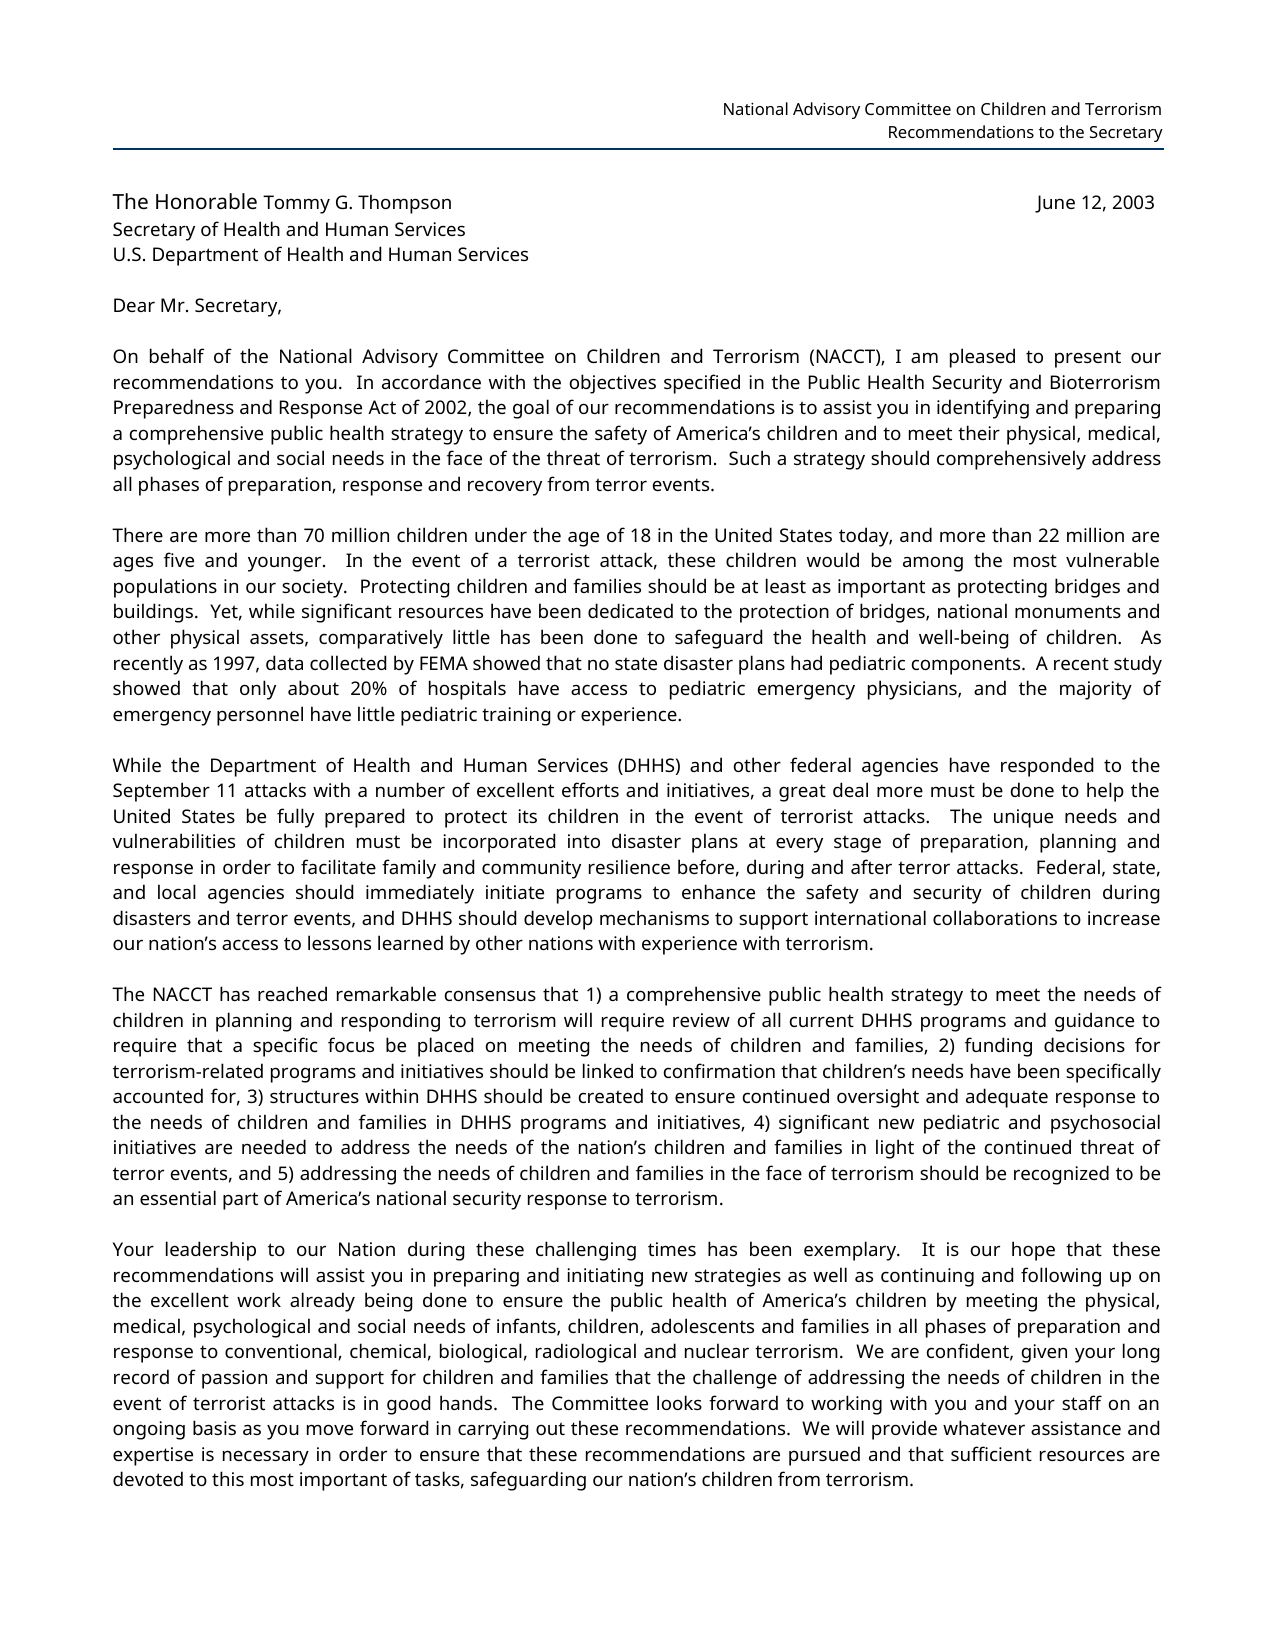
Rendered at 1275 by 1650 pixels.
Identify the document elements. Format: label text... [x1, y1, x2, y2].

text While the Department of Health and Human Services (DHHS) and other federal agencies have responded to the September 11 attacks with a number of excellent efforts and initiatives, a great deal more must be done to help the be fully prepared to protect its children in the event of terrorist attacks. The unique needs and vulnerabilities of children must be incorporated into disaster plans at every stage of preparation, planning and response in order to facilitate family and community resilience before, during and after terror attacks. Federal, state, and local agencies should immediately initiate programs to enhance the safety and security of children during disasters and terror events, and DHHS should develop mechanisms to support international collaborations to increase our nation’s access to lessons learned by other nations with experience with terrorism. [112, 752, 1162, 956]
text Dear Mr. Secretary, [112, 292, 1162, 318]
text The Honorable Tommy G. Thompson [112, 187, 1162, 216]
text On behalf of the National Advisory Committee on Children and Terrorism (NACCT), I am pleased to present our recommendations to you. In accordance with the objectives specified in the Public Health Security and Bioterrorism Preparedness and Response Act of 2002, the goal of our recommendations is to assist you in identifying and preparing a comprehensive public health strategy to ensure the safety of America’s children and to meet their physical, medical, psychological and social needs in the face of the threat of terrorism. Such a strategy should comprehensively address all phases of preparation, response and recovery from terror events. [112, 343, 1162, 497]
text Your leadership to our Nation during these challenging times has been exemplary. It is our hope that these recommendations will assist you in preparing and initiating new strategies as well as continuing and following up on the excellent work already being done to ensure the public health of America’s children by meeting the physical, medical, psychological and social needs of infants, children, adolescents and families in all phases of preparation and response to conventional, chemical, biological, radiological and nuclear terrorism. We are confident, given your long record of passion and support for children and families that the challenge of addressing the needs of children in the event of terrorist attacks is in good hands. The Committee looks forward to working with you and your staff on an ongoing basis as you move forward in carrying out these recommendations. We will provide whatever assistance and expertise is necessary in order to ensure that these recommendations are pursued and that sufficient resources are devoted to this most important of tasks, safeguarding our nation’s children from terrorism. [112, 1237, 1162, 1492]
text Secretary of Health and Human Services [112, 216, 1162, 241]
text The NACCT has reached remarkable consensus that 1) a comprehensive public health strategy to meet the needs of children in planning and responding to terrorism will require review of all current DHHS programs and guidance to require that a specific focus be placed on meeting the needs of children and families, 2) funding decisions for terrorism-related programs and initiatives should be linked to confirmation that children’s needs have been specifically accounted for, 3) structures within DHHS should be created to ensure continued oversight and adequate response to the needs of children and families in DHHS programs and initiatives, 4) significant new pediatric and psychosocial initiatives are needed to address the needs of the nation’s children and families in light of the continued threat of terror events, and 5) addressing the needs of children and families in the face of terrorism should be recognized to be an essential part of America’s national security response to terrorism. [112, 982, 1162, 1211]
text There are more than 70 million children under the age of 18 in the United States today, and more than 22 million are ages five and younger. In the event of a terrorist attack, these children would be among the most vulnerable populations in our society. Protecting children and families should be at least as important as protecting bridges and buildings. Yet, while significant resources have been dedicated to the protection of bridges, national monuments and other physical assets, comparatively little has been done to safeguard the health and well-being of children. As recently as 1997, data collected by FEMA showed that no state disaster plans had pediatric components. A recent study showed that only about 20% of hospitals have access to pediatric emergency physicians, and the majority of emergency personnel have little pediatric training or experience. [112, 522, 1162, 726]
text Department of Health and Human Services [112, 241, 1162, 267]
